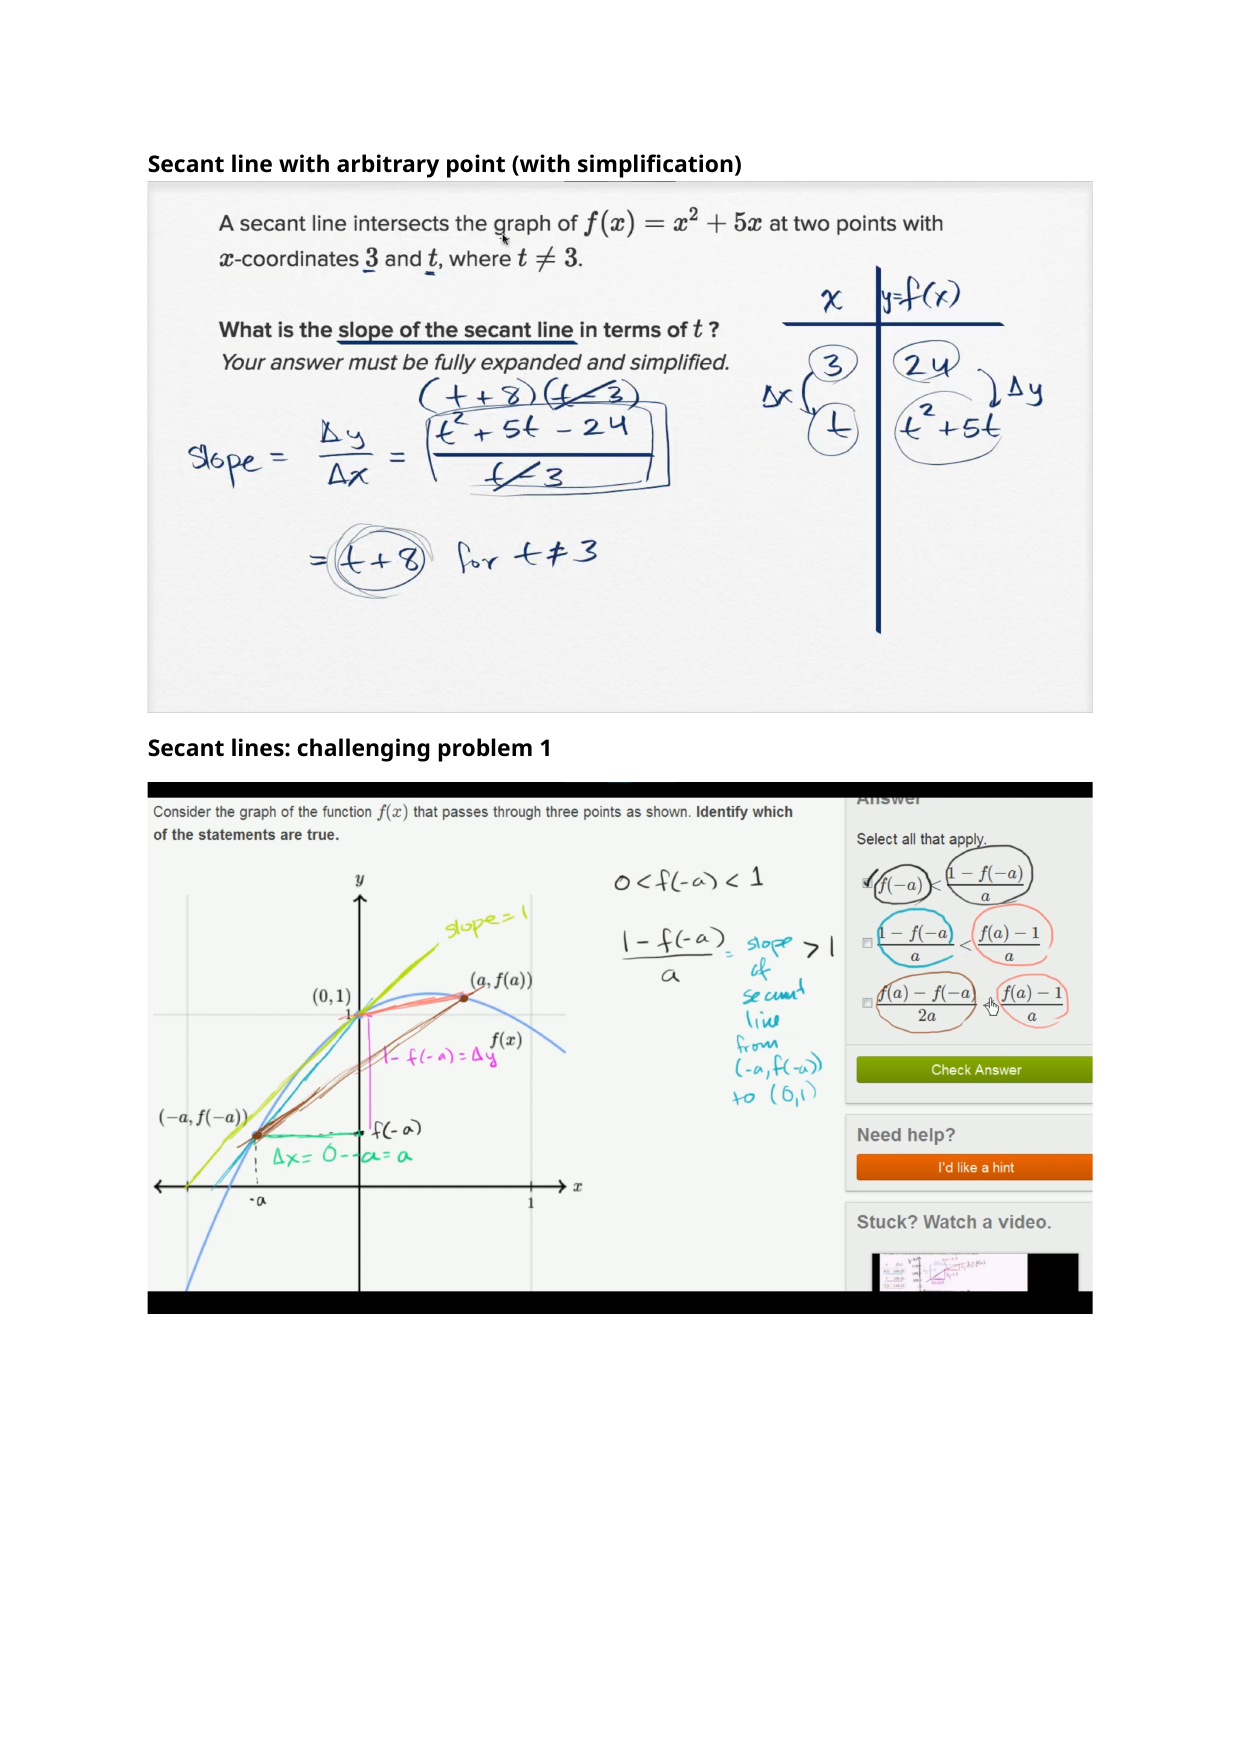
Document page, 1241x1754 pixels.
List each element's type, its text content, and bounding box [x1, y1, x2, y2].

text Secant line with arbitrary point (with simplification) [148, 148, 1093, 181]
picture [147, 181, 1093, 713]
picture [147, 782, 1093, 1314]
text Secant lines: challenging problem 1 [148, 732, 1093, 763]
